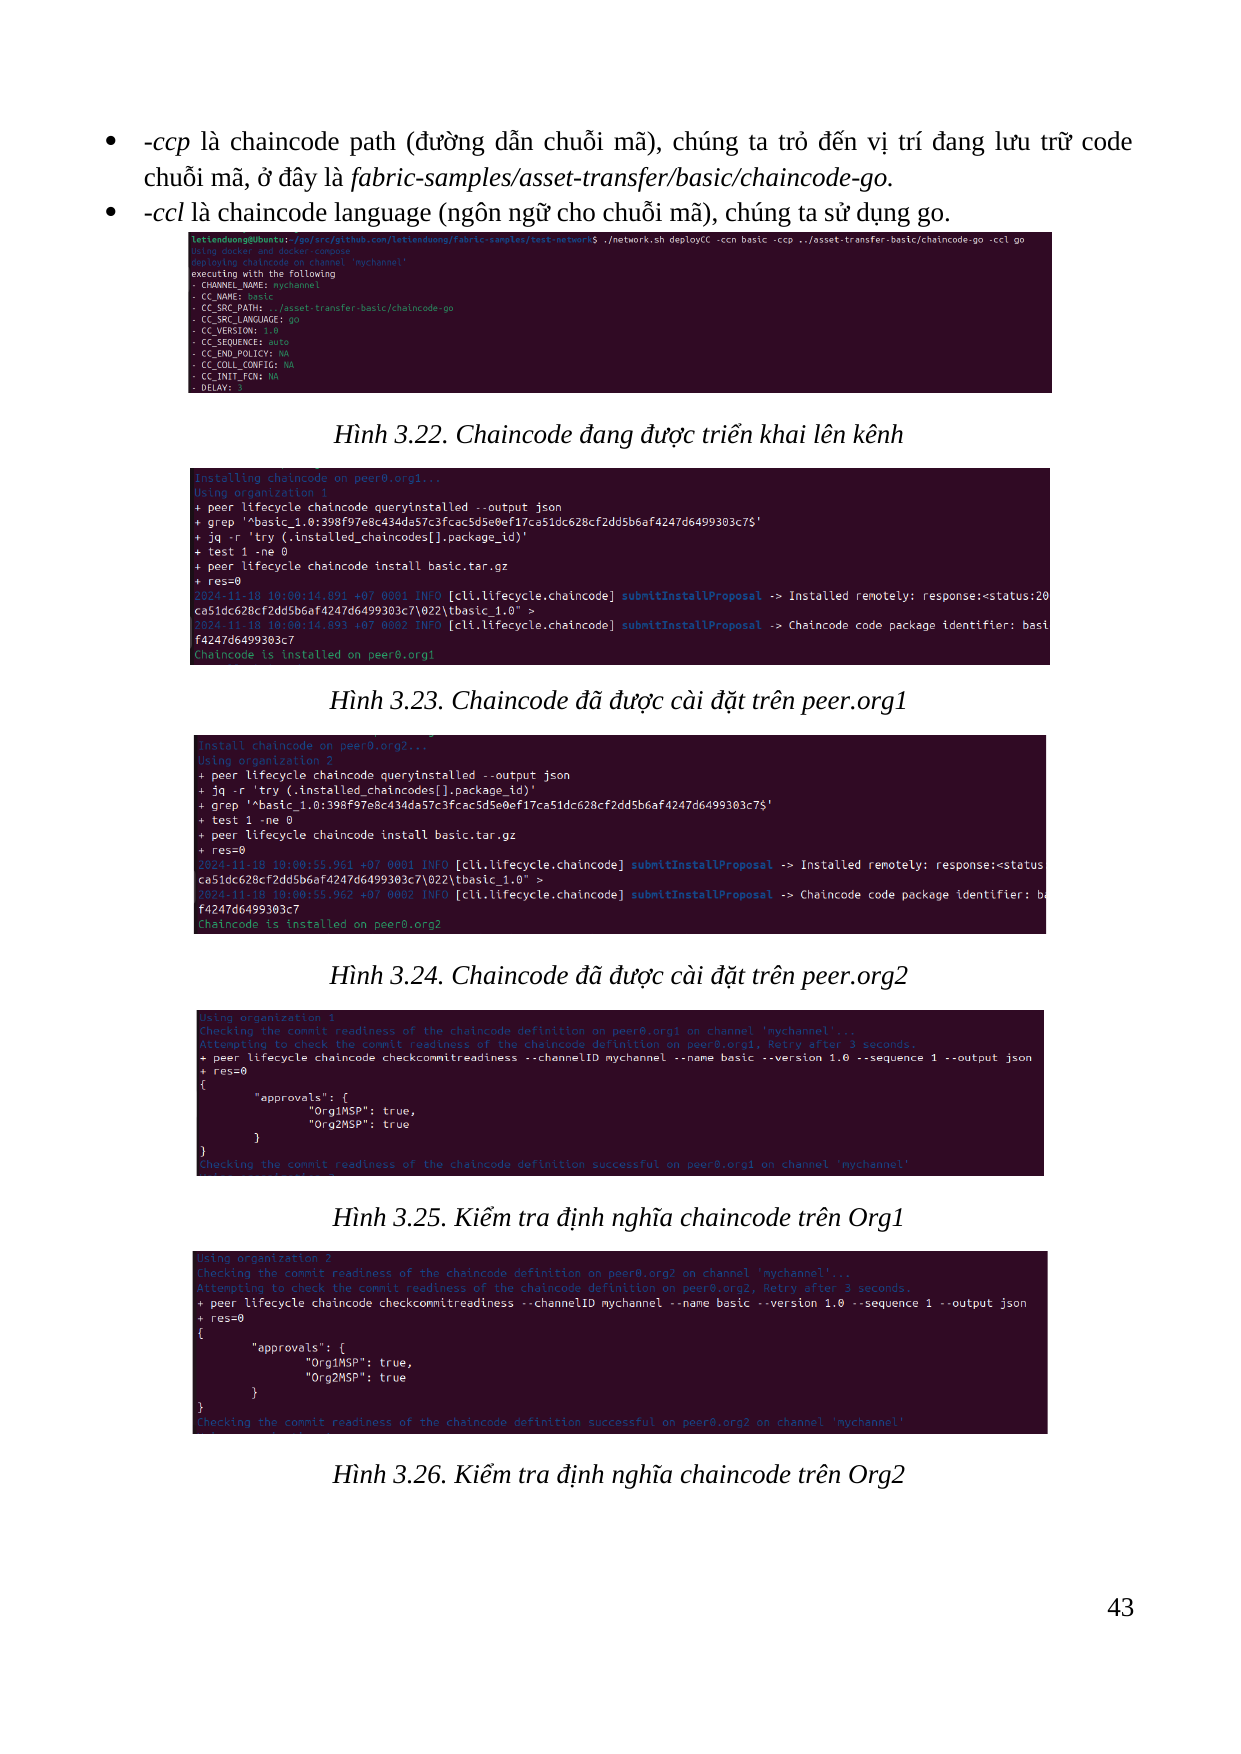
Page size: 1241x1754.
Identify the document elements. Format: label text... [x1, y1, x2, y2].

picture [192, 1251, 1048, 1434]
list -ccp là chaincode path (đường dẫn chuỗi mã), chúng ta trỏ đến vị trí đang lưu trữ code chuỗi mã, ở đây là fabric-samples/asset-transfer/basic/chaincode-go. [106, 125, 1134, 192]
text Hình 3.22. Chaincode đang được triển khai lên kênh [106, 418, 1134, 449]
picture [190, 468, 1050, 665]
picture [196, 1010, 1044, 1176]
picture [188, 232, 1052, 393]
text Hình 3.24. Chaincode đã được cài đặt trên peer.org2 [106, 959, 1134, 991]
list -ccl là chaincode language (ngôn ngữ cho chuỗi mã), chúng ta sử dụng go. [106, 197, 1134, 228]
picture [193, 735, 1047, 934]
text Hình 3.26. Kiểm tra định nghĩa chaincode trên Org2 [106, 1458, 1134, 1490]
text Hình 3.25. Kiểm tra định nghĩa chaincode trên Org1 [106, 1201, 1134, 1232]
text Hình 3.23. Chaincode đã được cài đặt trên peer.org1 [106, 684, 1134, 716]
